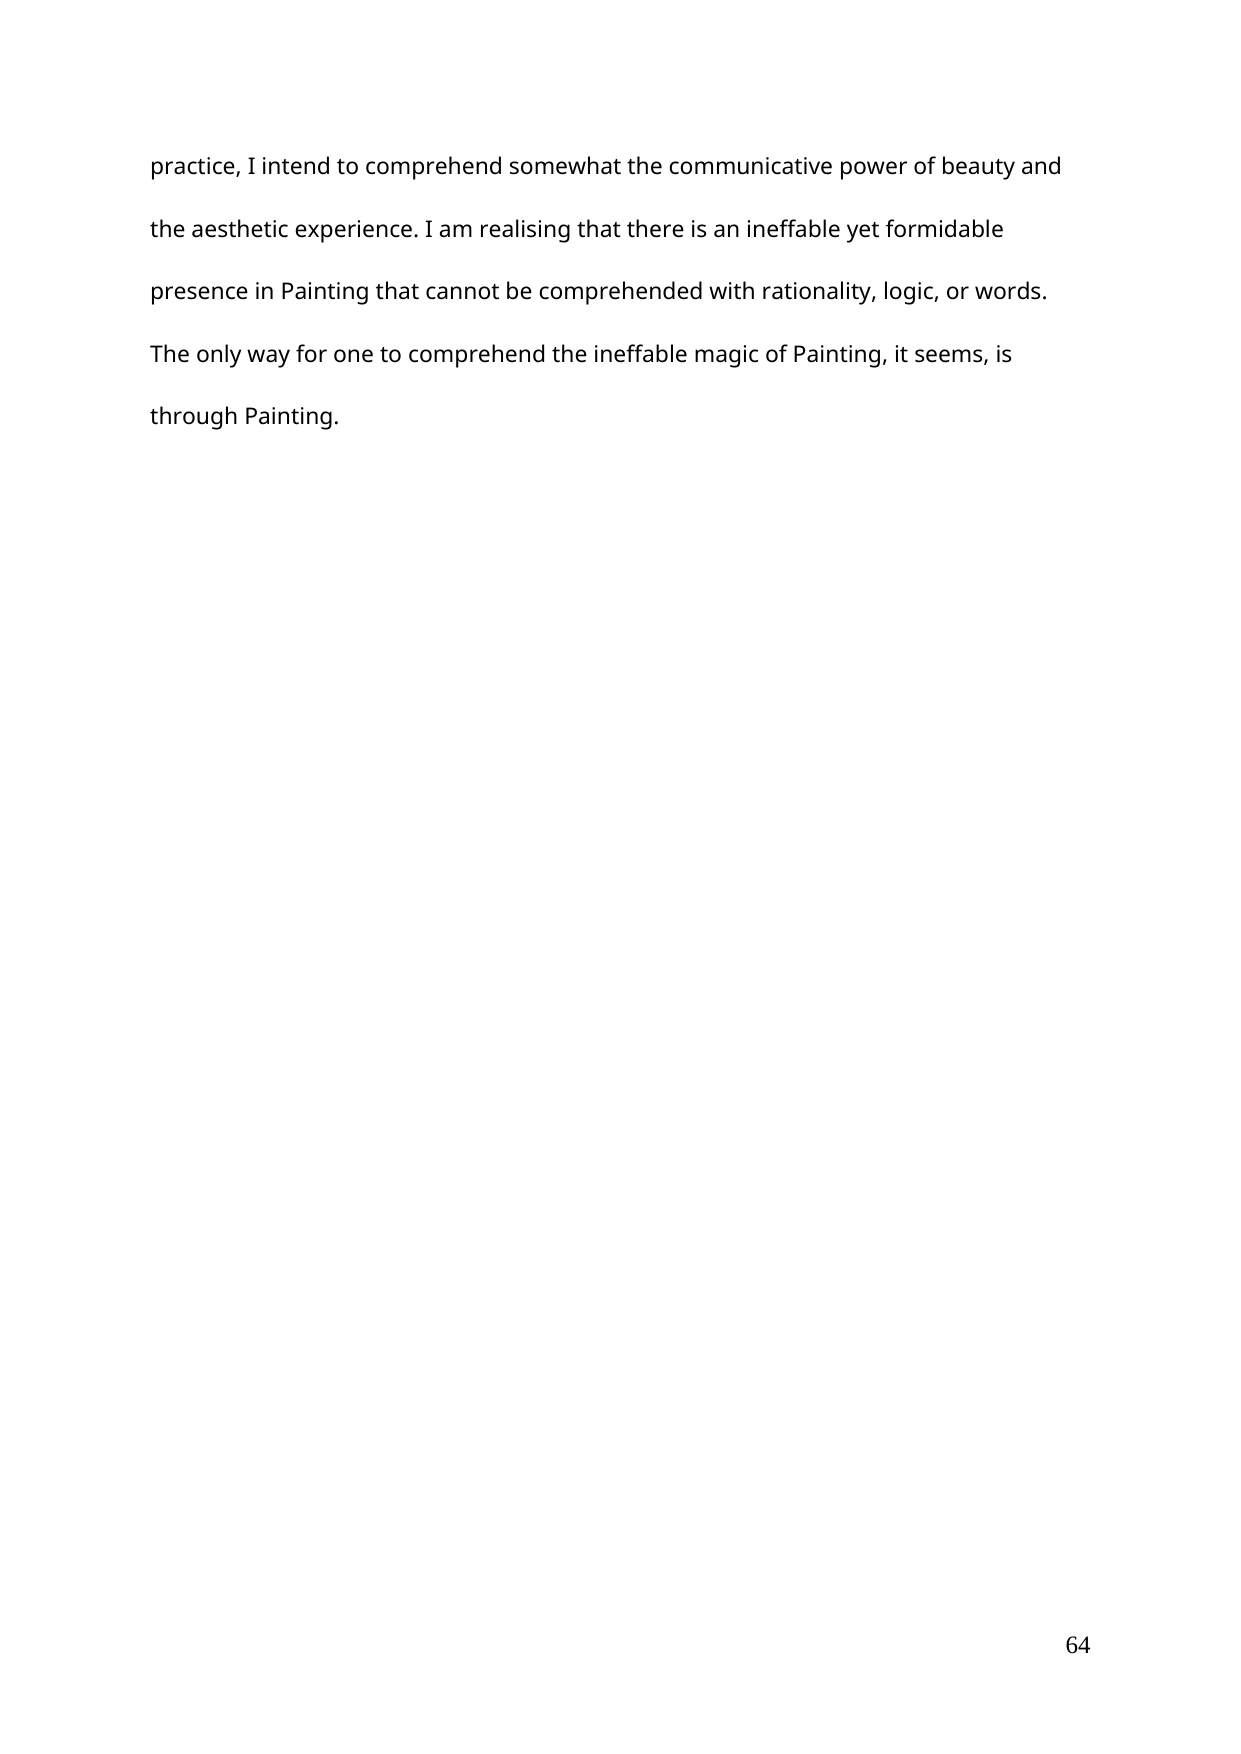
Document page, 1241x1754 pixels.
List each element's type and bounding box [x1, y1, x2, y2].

text [150, 150, 1090, 431]
